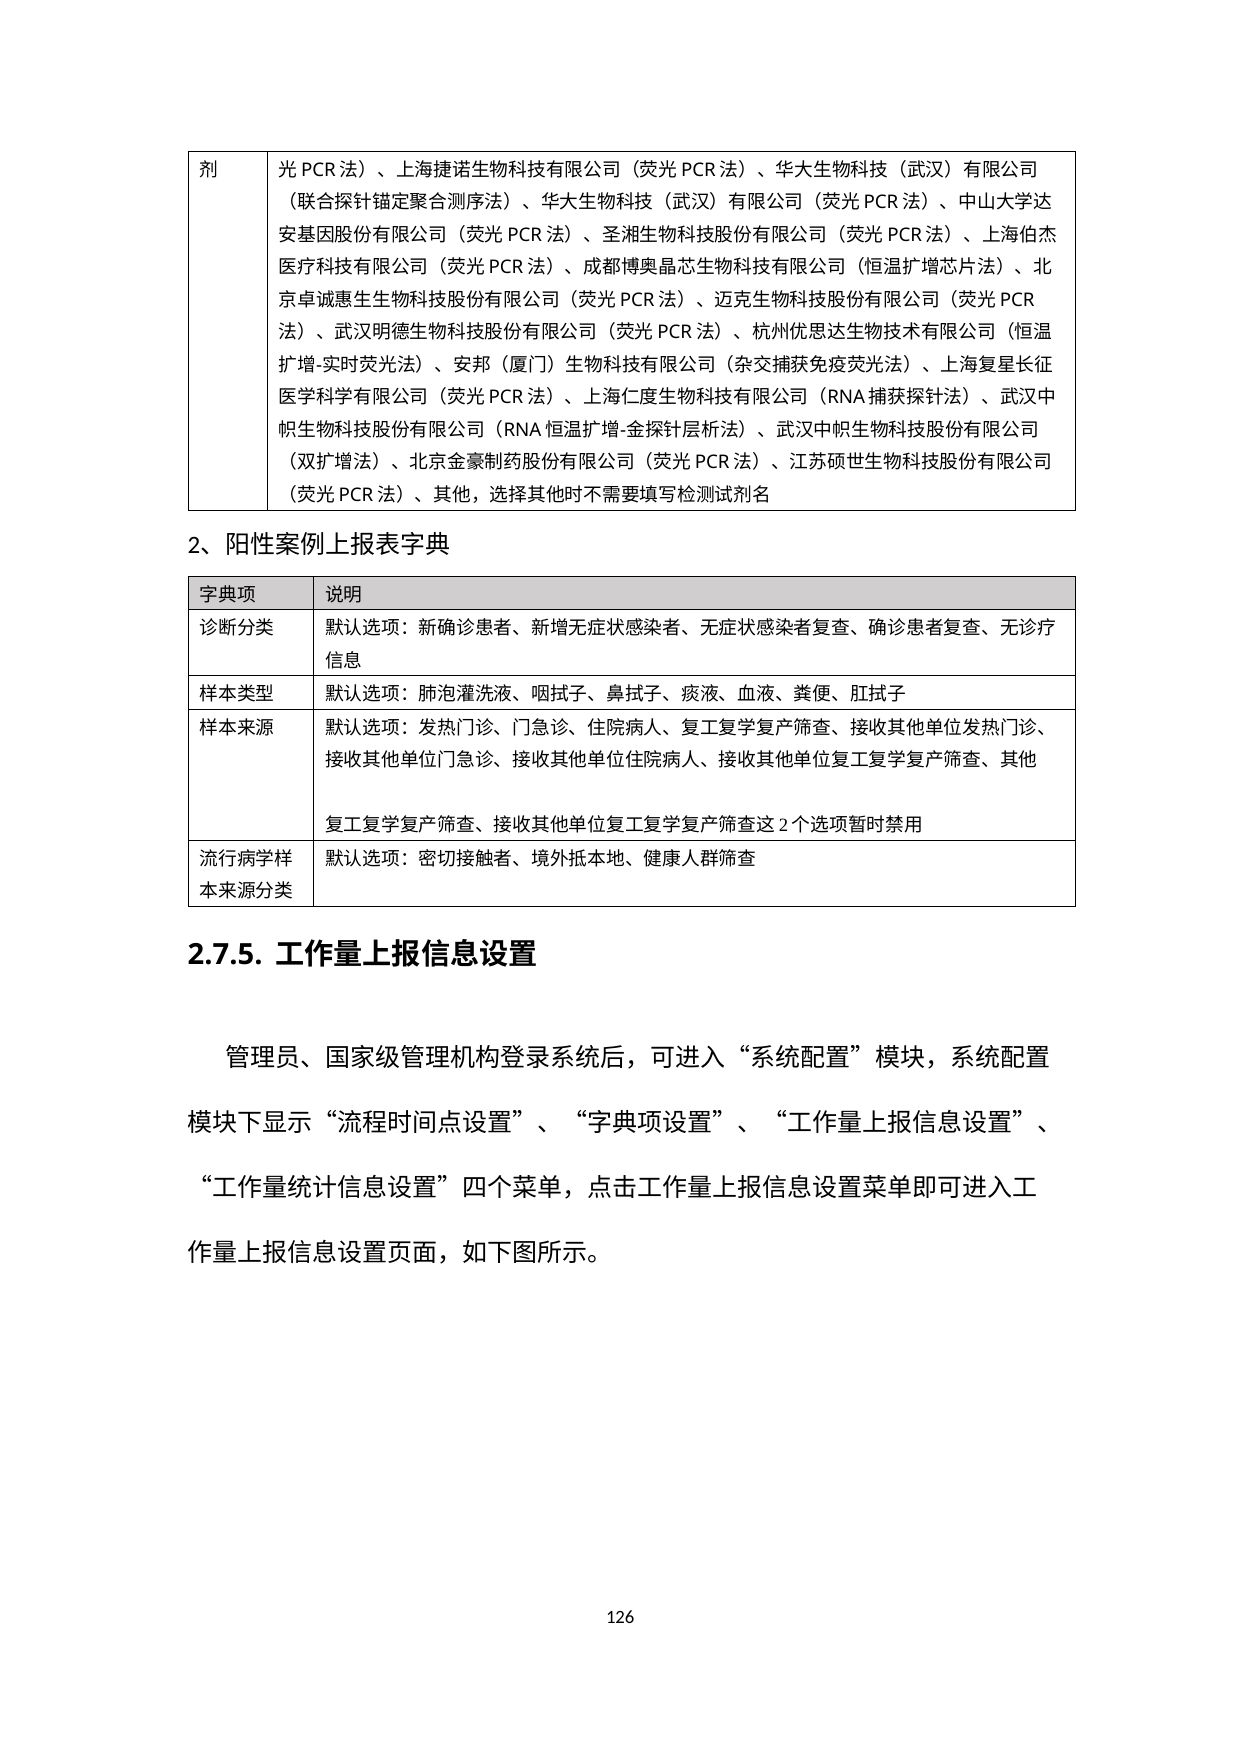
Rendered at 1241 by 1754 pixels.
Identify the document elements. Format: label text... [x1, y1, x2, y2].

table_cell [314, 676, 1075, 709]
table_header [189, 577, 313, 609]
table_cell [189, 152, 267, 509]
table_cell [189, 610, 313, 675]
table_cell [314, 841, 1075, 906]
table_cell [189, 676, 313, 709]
subtitle 工作量上报信息设置 [187, 919, 1053, 984]
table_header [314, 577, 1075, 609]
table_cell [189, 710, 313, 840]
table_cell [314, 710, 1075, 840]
text 管理员、国家级管理机构登录系统后，可进入“系统配置”模块，系统配置模块下显示“流程时间点设置”、“字典项设置”、“工作量上报信息设置”、“工作量统计信息设置”四个菜单，点击工作量上报信息设置菜单即可进入工作量上报信息设置页面，如下图所示。 [187, 1023, 1053, 1283]
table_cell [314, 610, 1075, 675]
list 2、阳性案例上报表字典 [187, 511, 1053, 576]
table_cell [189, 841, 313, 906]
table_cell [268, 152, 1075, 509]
